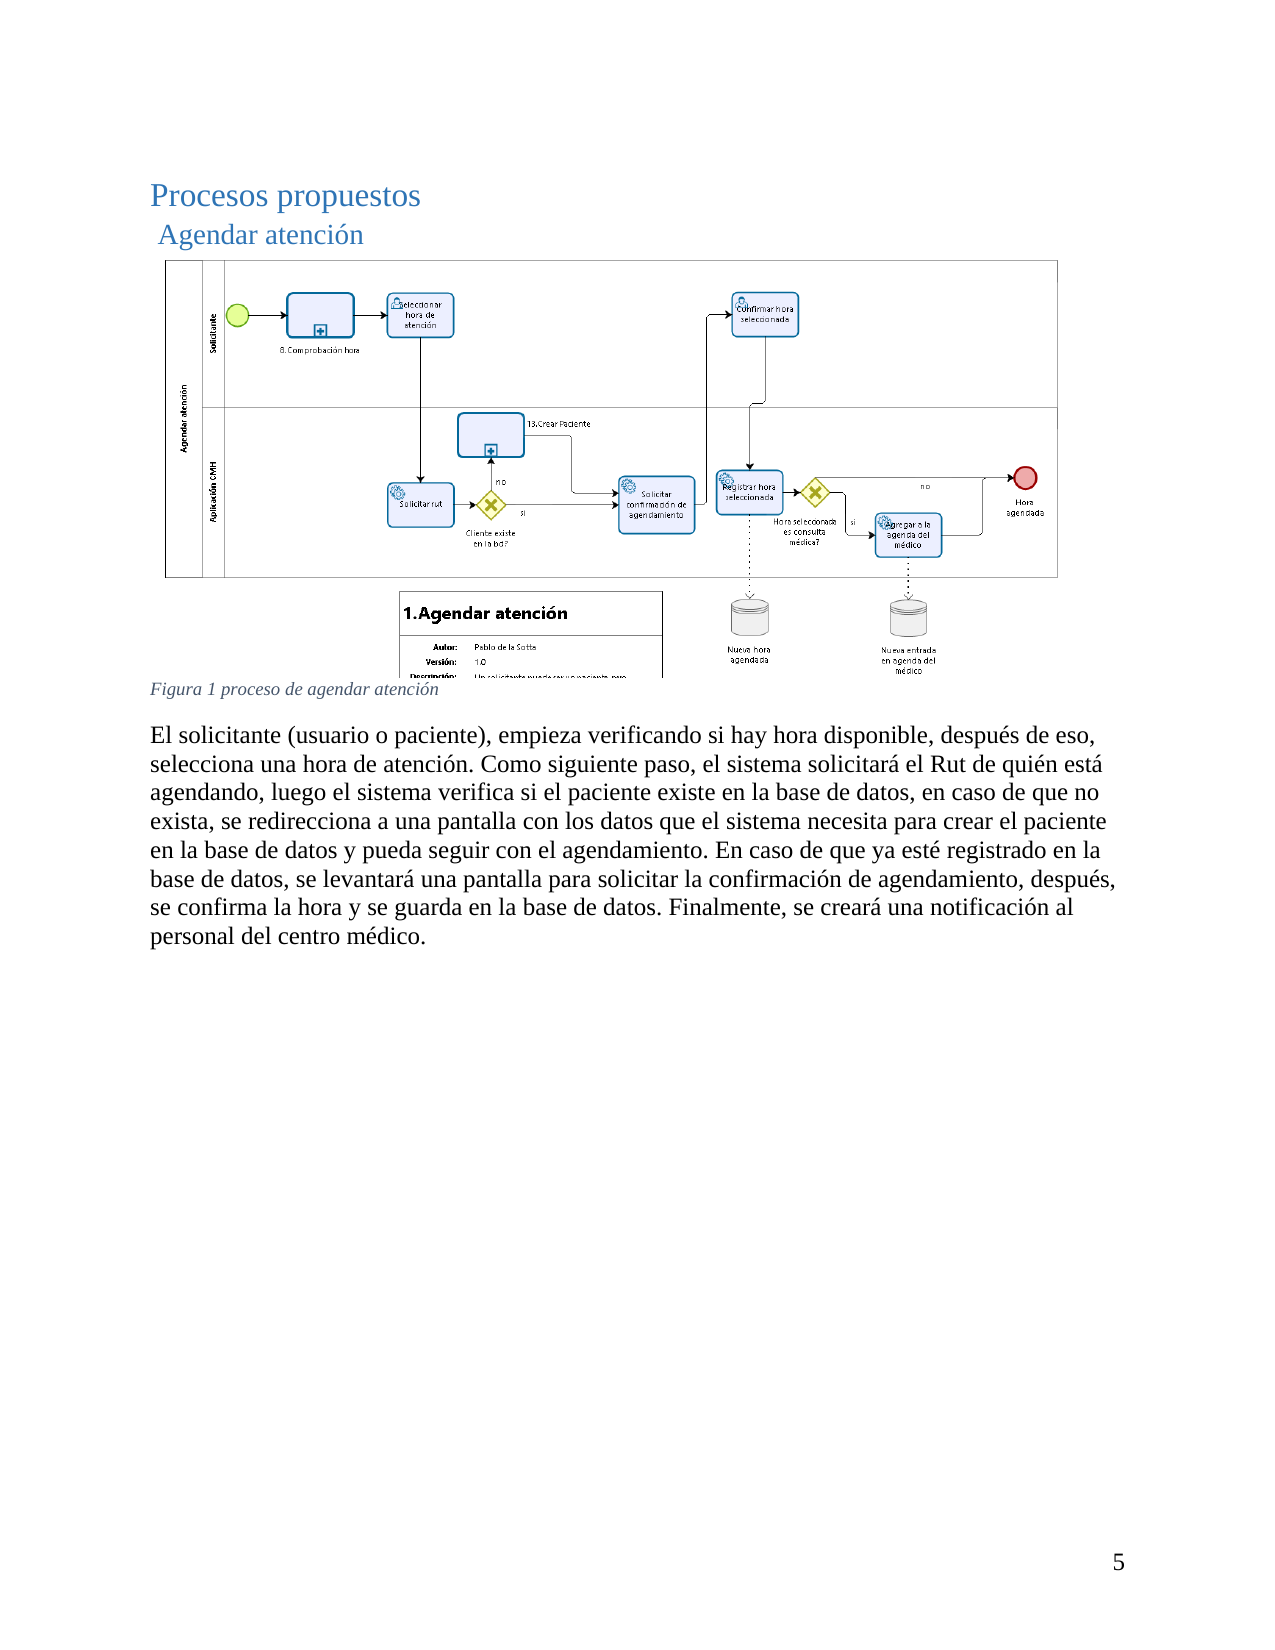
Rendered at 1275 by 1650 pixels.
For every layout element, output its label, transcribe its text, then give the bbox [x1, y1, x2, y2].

text Figura 1 proceso de agendar atención [150, 678, 1125, 699]
picture [150, 251, 1064, 678]
subtitle Procesos propuestos [150, 175, 1125, 213]
text El solicitante (usuario o paciente), empieza verificando si hay hora disponible, después de eso, selecciona una hora de atención. Como siguiente paso, el sistema solicitará el Rut de quién está agendando, luego el sistema verifica si el paciente existe en la base de datos, en caso de que no exista, se redirecciona a una pantalla con los datos que el sistema necesita para crear el paciente en la base de datos y pueda seguir con el agendamiento. En caso de que ya esté registrado en la base de datos, se levantará una pantalla para solicitar la confirmación de agendamiento, después, se confirma la hora y se guarda en la base de datos. Finalmente, se creará una notificación al personal del centro médico. [150, 720, 1125, 950]
subtitle Agendar atención [150, 217, 1125, 251]
